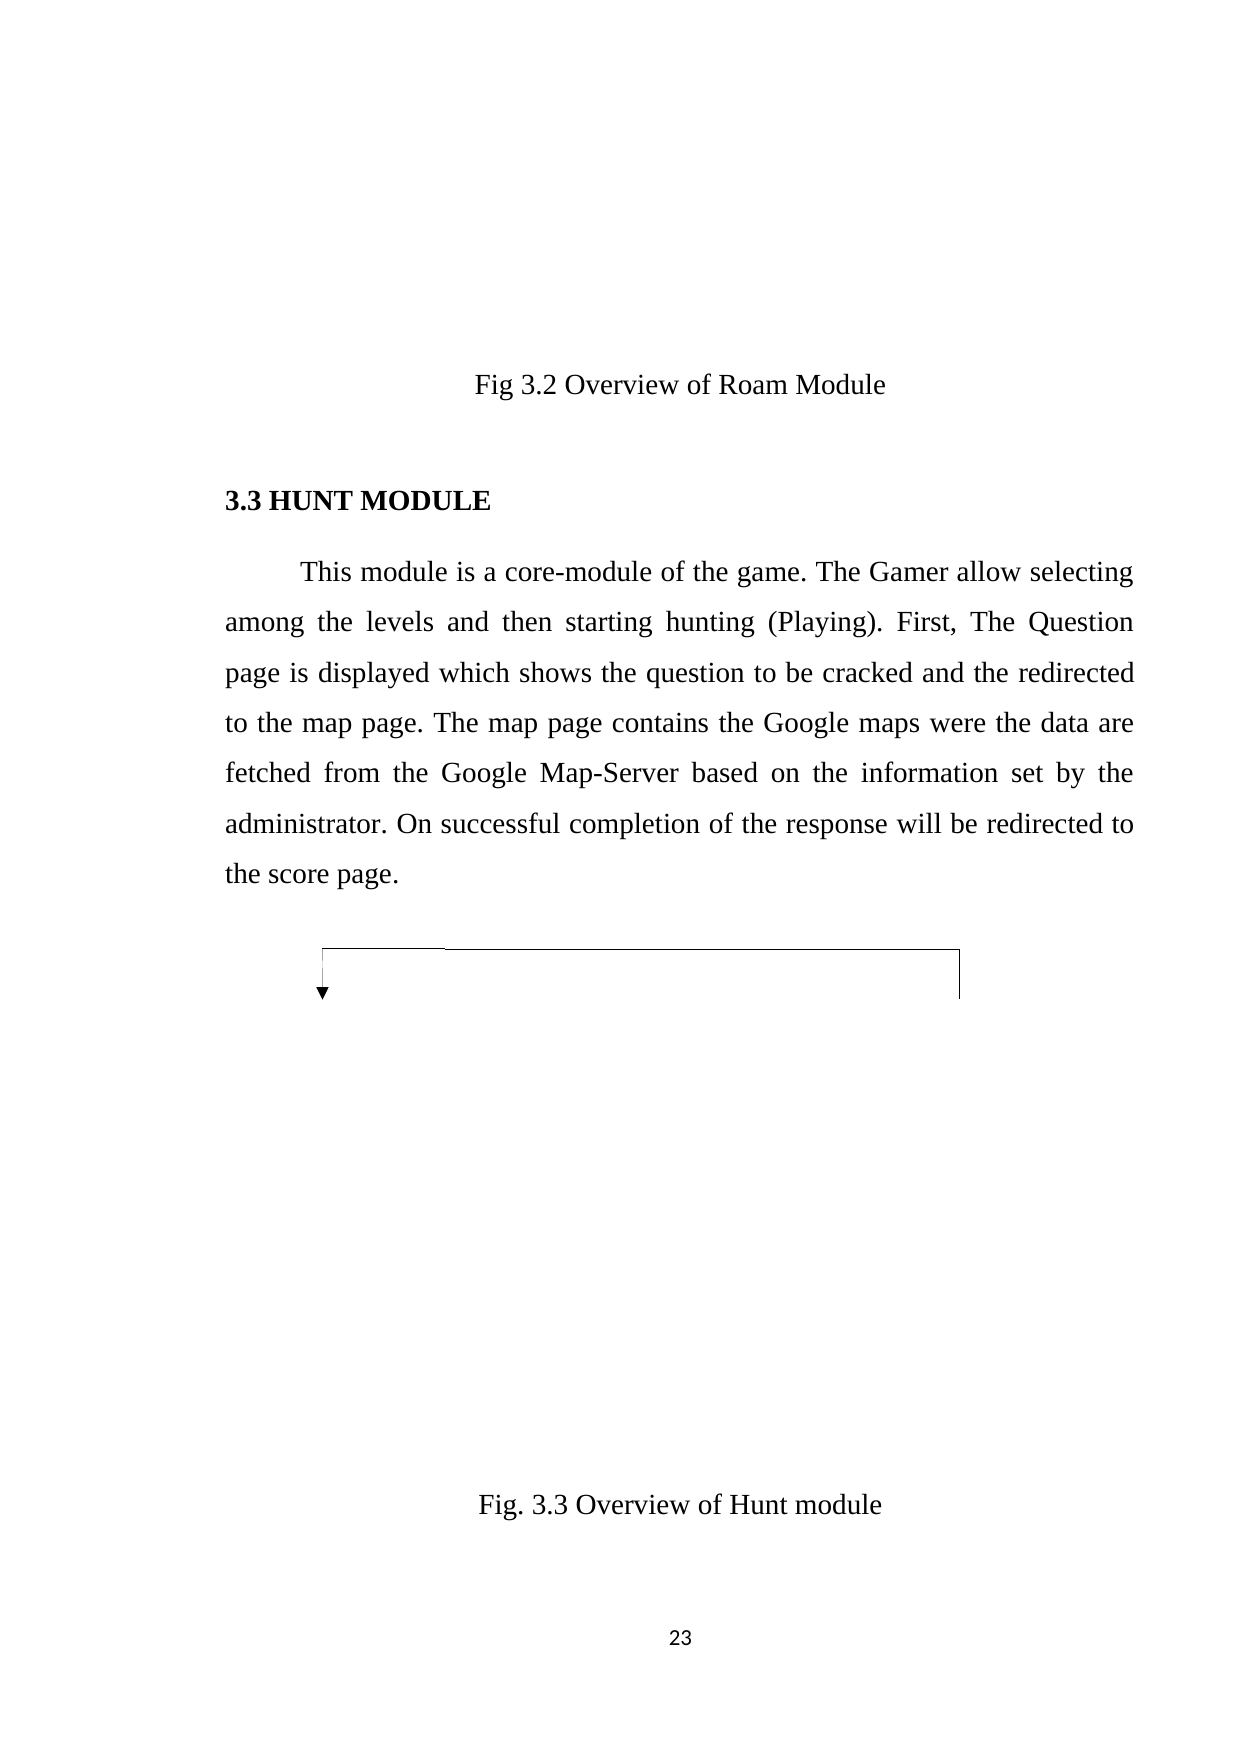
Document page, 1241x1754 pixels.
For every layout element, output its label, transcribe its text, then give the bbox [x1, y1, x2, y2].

text Fig 3.2 Overview of Roam Module [225, 367, 1135, 401]
text Fig. 3.3 Overview of Hunt module [225, 1487, 1135, 1521]
text This module is a core-module of the game. The Gamer allow selecting among the levels and then starting hunting (Playing). First, The Question page is displayed which shows the question to be cracked and the redirected to the map page. The map page contains the Google maps were the data are fetched from the Google Map-Server based on the information set by the administrator. On successful completion of the response will be redirected to the score page. [225, 554, 1135, 890]
text 3.3 HUNT MODULE [225, 483, 1135, 517]
